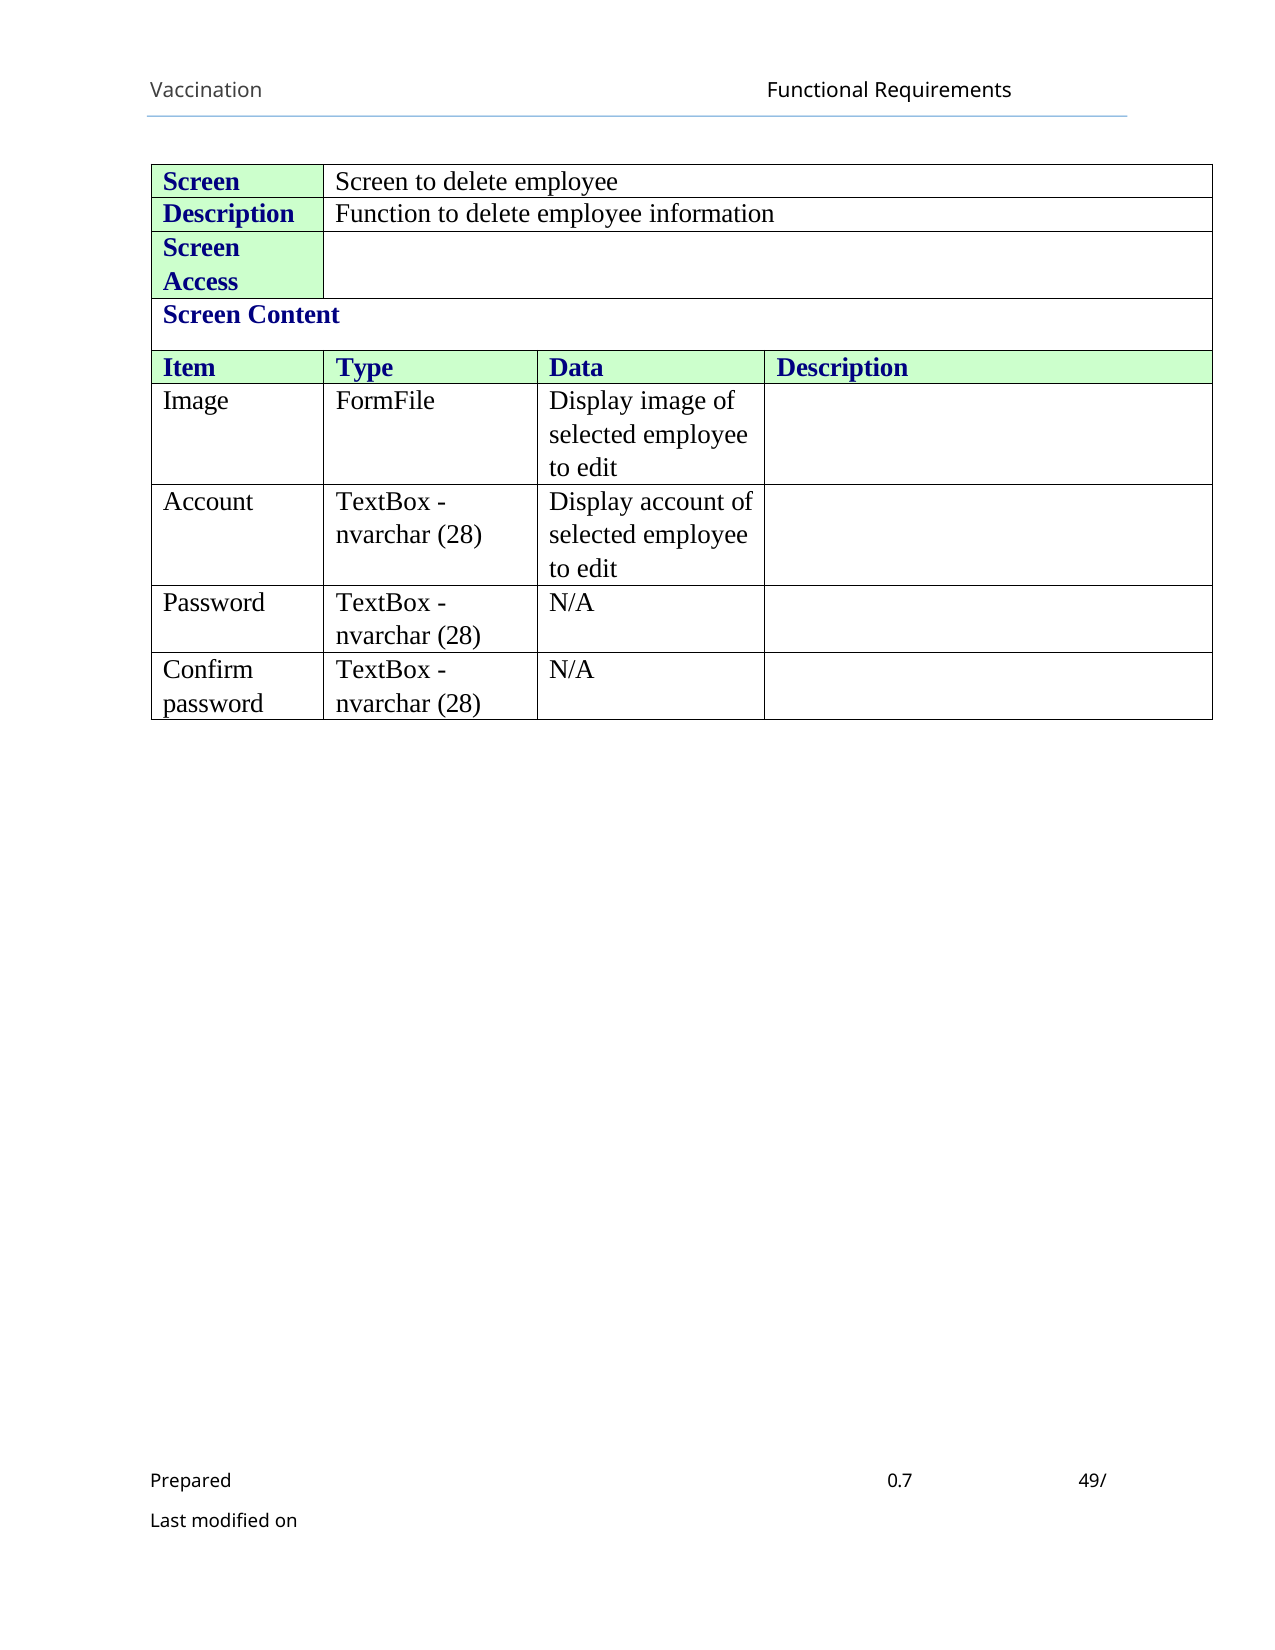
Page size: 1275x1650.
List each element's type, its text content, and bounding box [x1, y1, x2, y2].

table_cell [765, 653, 1212, 719]
table_cell N/A [538, 586, 764, 652]
table_cell Account [152, 485, 323, 585]
table_cell [765, 586, 1212, 652]
table_cell N/A [538, 653, 764, 719]
table_cell Display account of selected employee to edit [538, 485, 764, 585]
table_cell Display image of selected employee to edit [538, 384, 764, 484]
table_cell Password [152, 586, 323, 652]
table_cell Screen Access [152, 232, 323, 298]
table_cell [765, 384, 1212, 484]
table_cell Confirm password [152, 653, 323, 719]
table_cell FormFile [324, 384, 537, 484]
table_cell TextBox - nvarchar (28) [324, 485, 537, 585]
table_cell Item [152, 351, 323, 383]
table_cell TextBox - nvarchar (28) [324, 586, 537, 652]
table_cell TextBox - nvarchar (28) [324, 653, 537, 719]
table_cell Type [324, 351, 537, 383]
table_cell [324, 232, 1212, 298]
table_cell [765, 485, 1212, 585]
table_cell Description [152, 198, 323, 231]
table_cell Function to delete employee information [324, 198, 1212, 231]
table_header Screen to delete employee [324, 165, 1212, 197]
table_cell Data [538, 351, 764, 383]
table_header Screen [152, 165, 323, 197]
table_cell Image [152, 384, 323, 484]
table_cell Screen Content [152, 299, 1212, 350]
table_cell Description [765, 351, 1212, 383]
